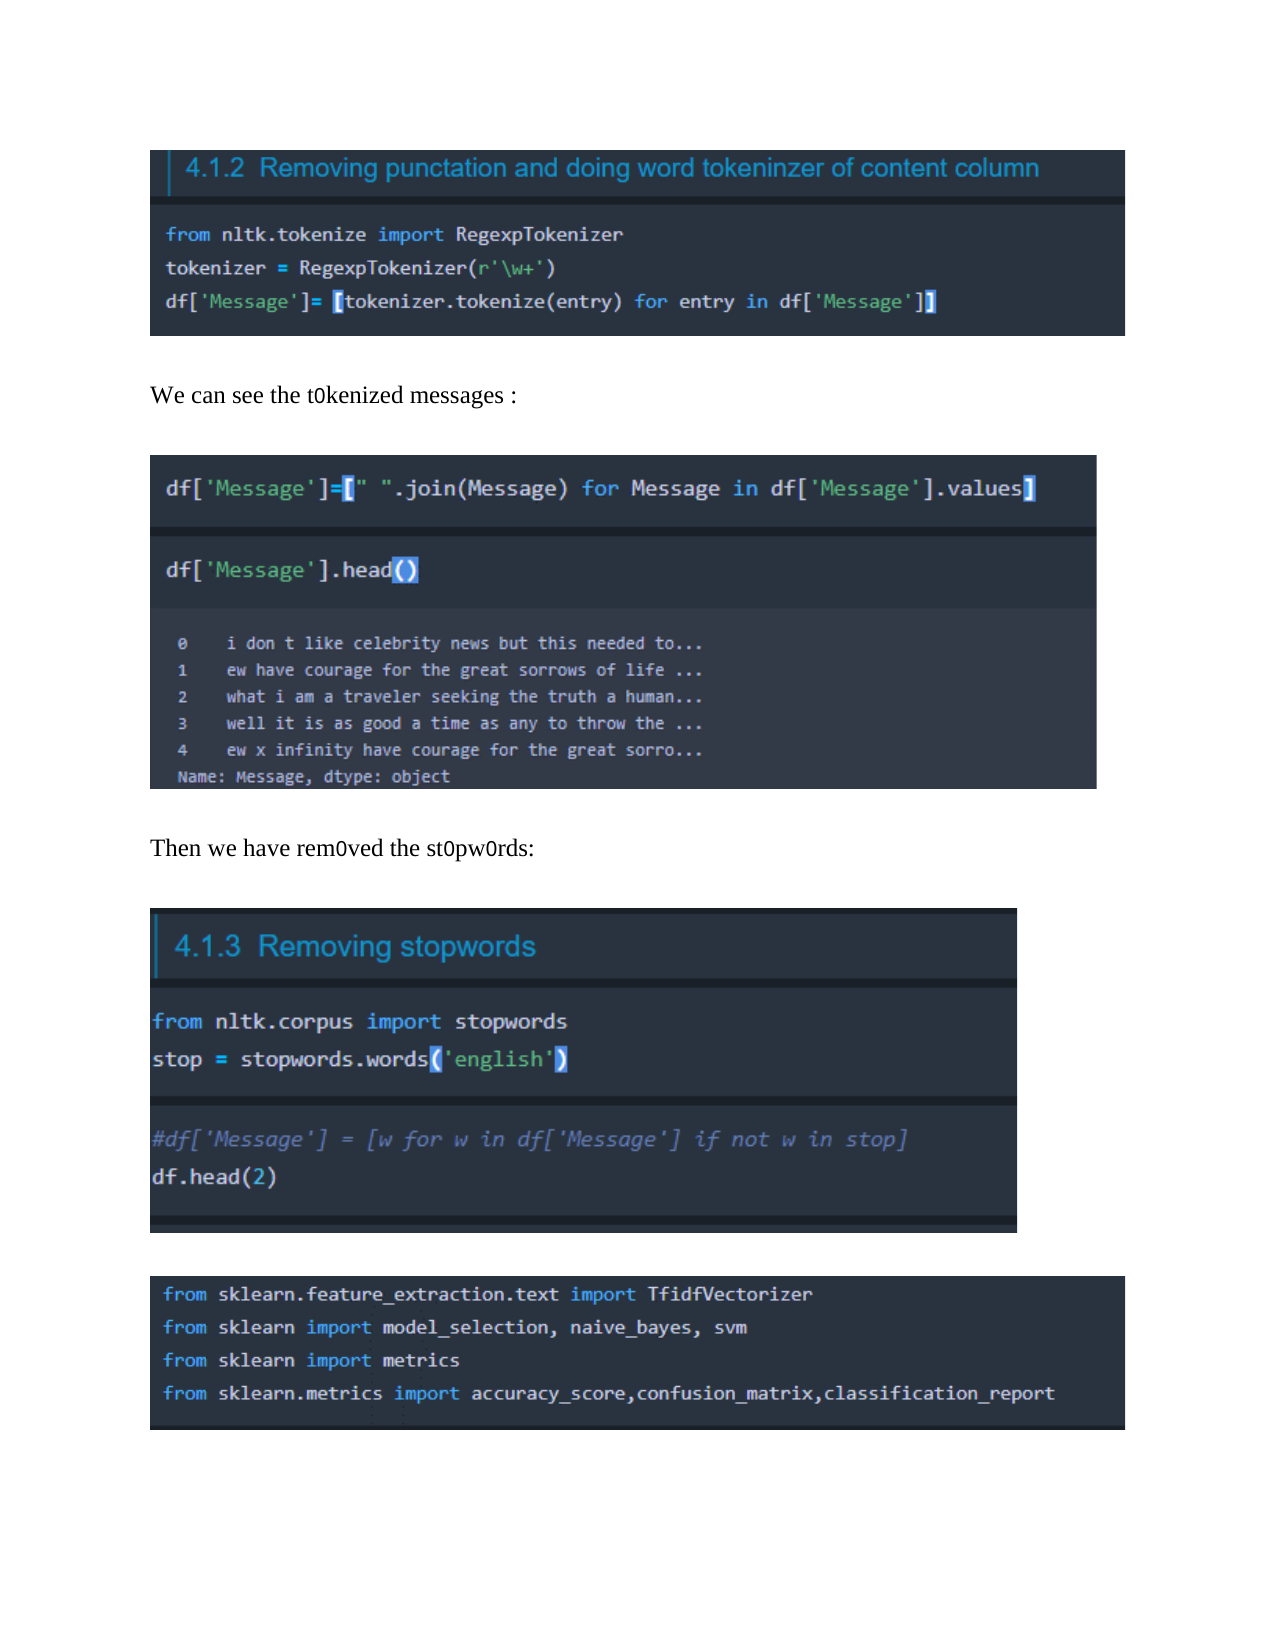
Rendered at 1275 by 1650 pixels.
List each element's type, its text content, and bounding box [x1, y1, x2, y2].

text Then we have rem0ved the st0pw0rds: [150, 833, 1125, 863]
picture [150, 1276, 1125, 1430]
picture [150, 908, 1018, 1233]
text We can see the t0kenized messages : [150, 380, 1125, 409]
picture [150, 150, 1125, 336]
picture [150, 455, 1097, 789]
